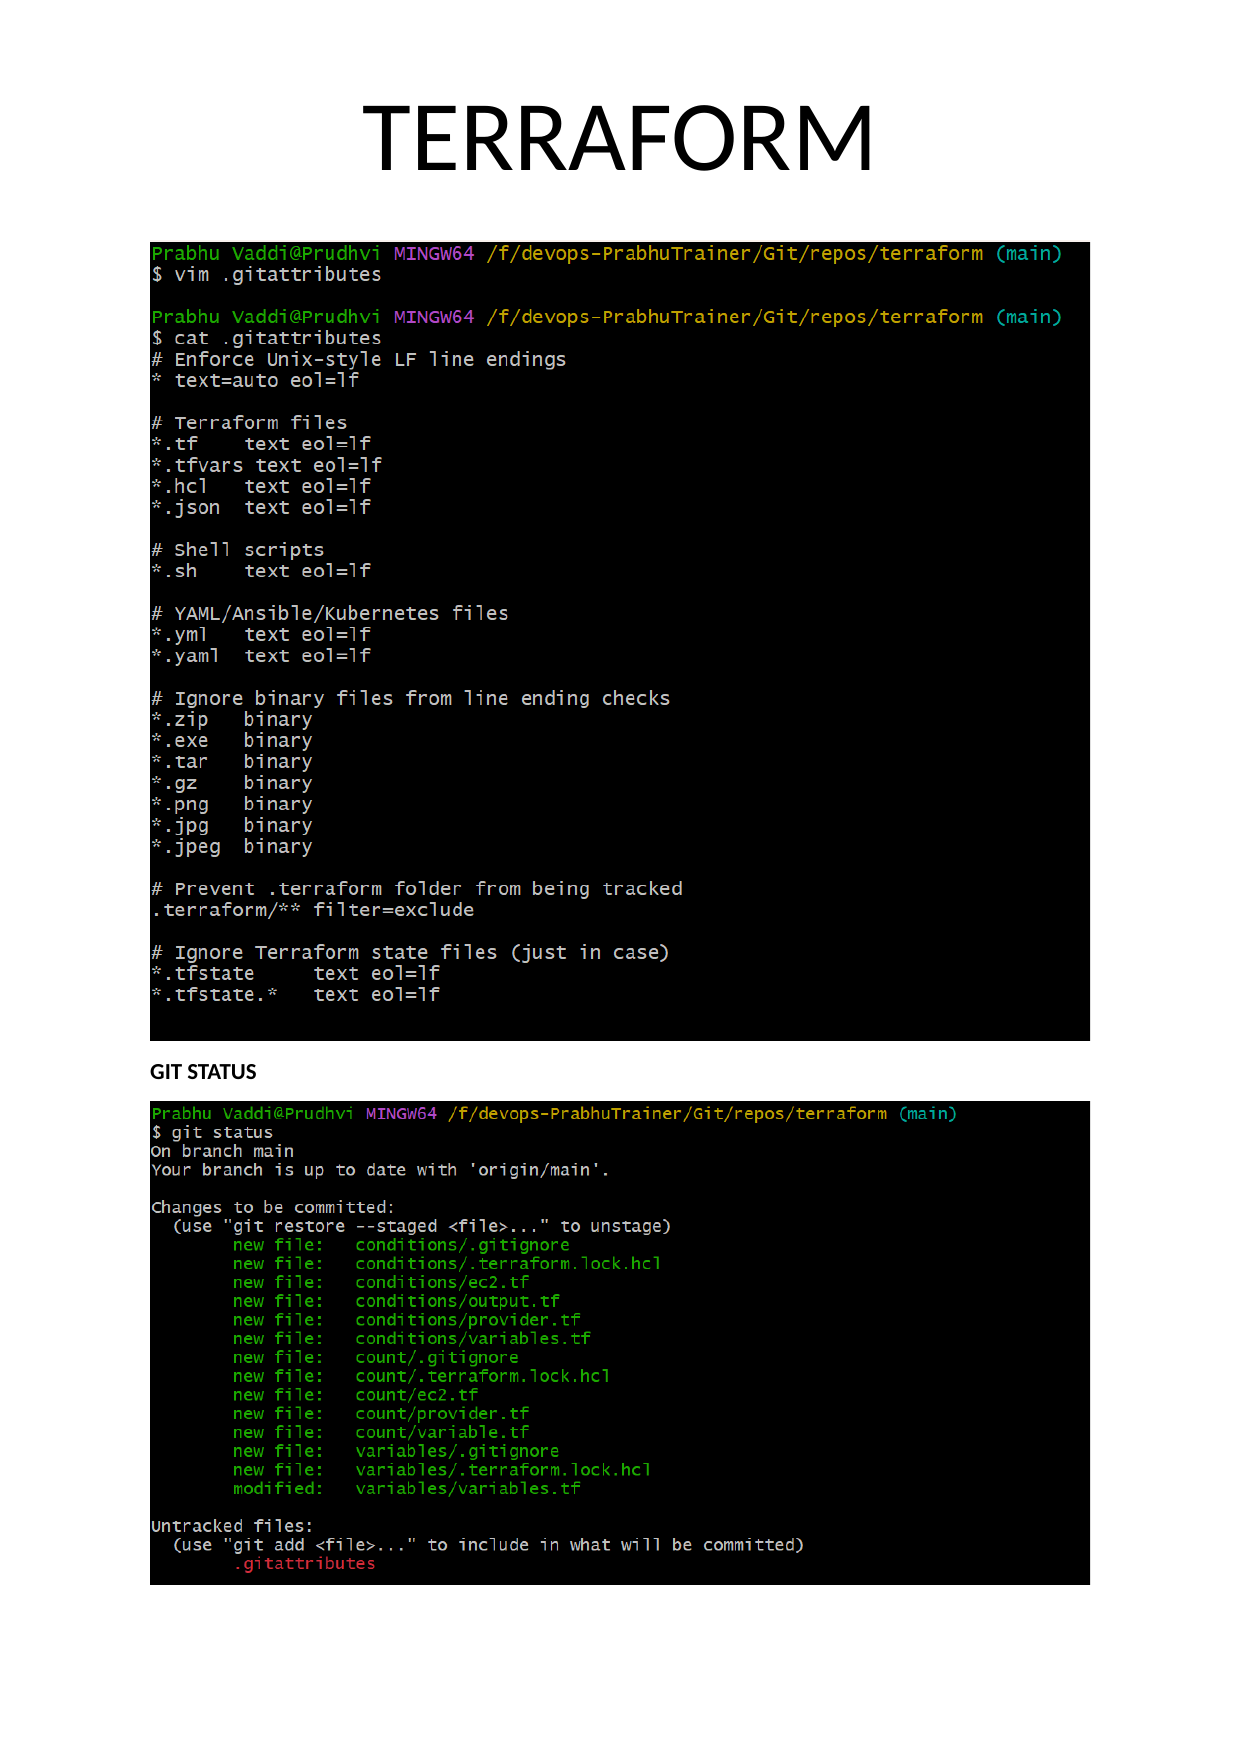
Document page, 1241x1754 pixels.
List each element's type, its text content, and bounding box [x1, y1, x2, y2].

text GIT STATUS [150, 1057, 1090, 1085]
picture [150, 1101, 1091, 1585]
picture [150, 240, 1091, 1041]
